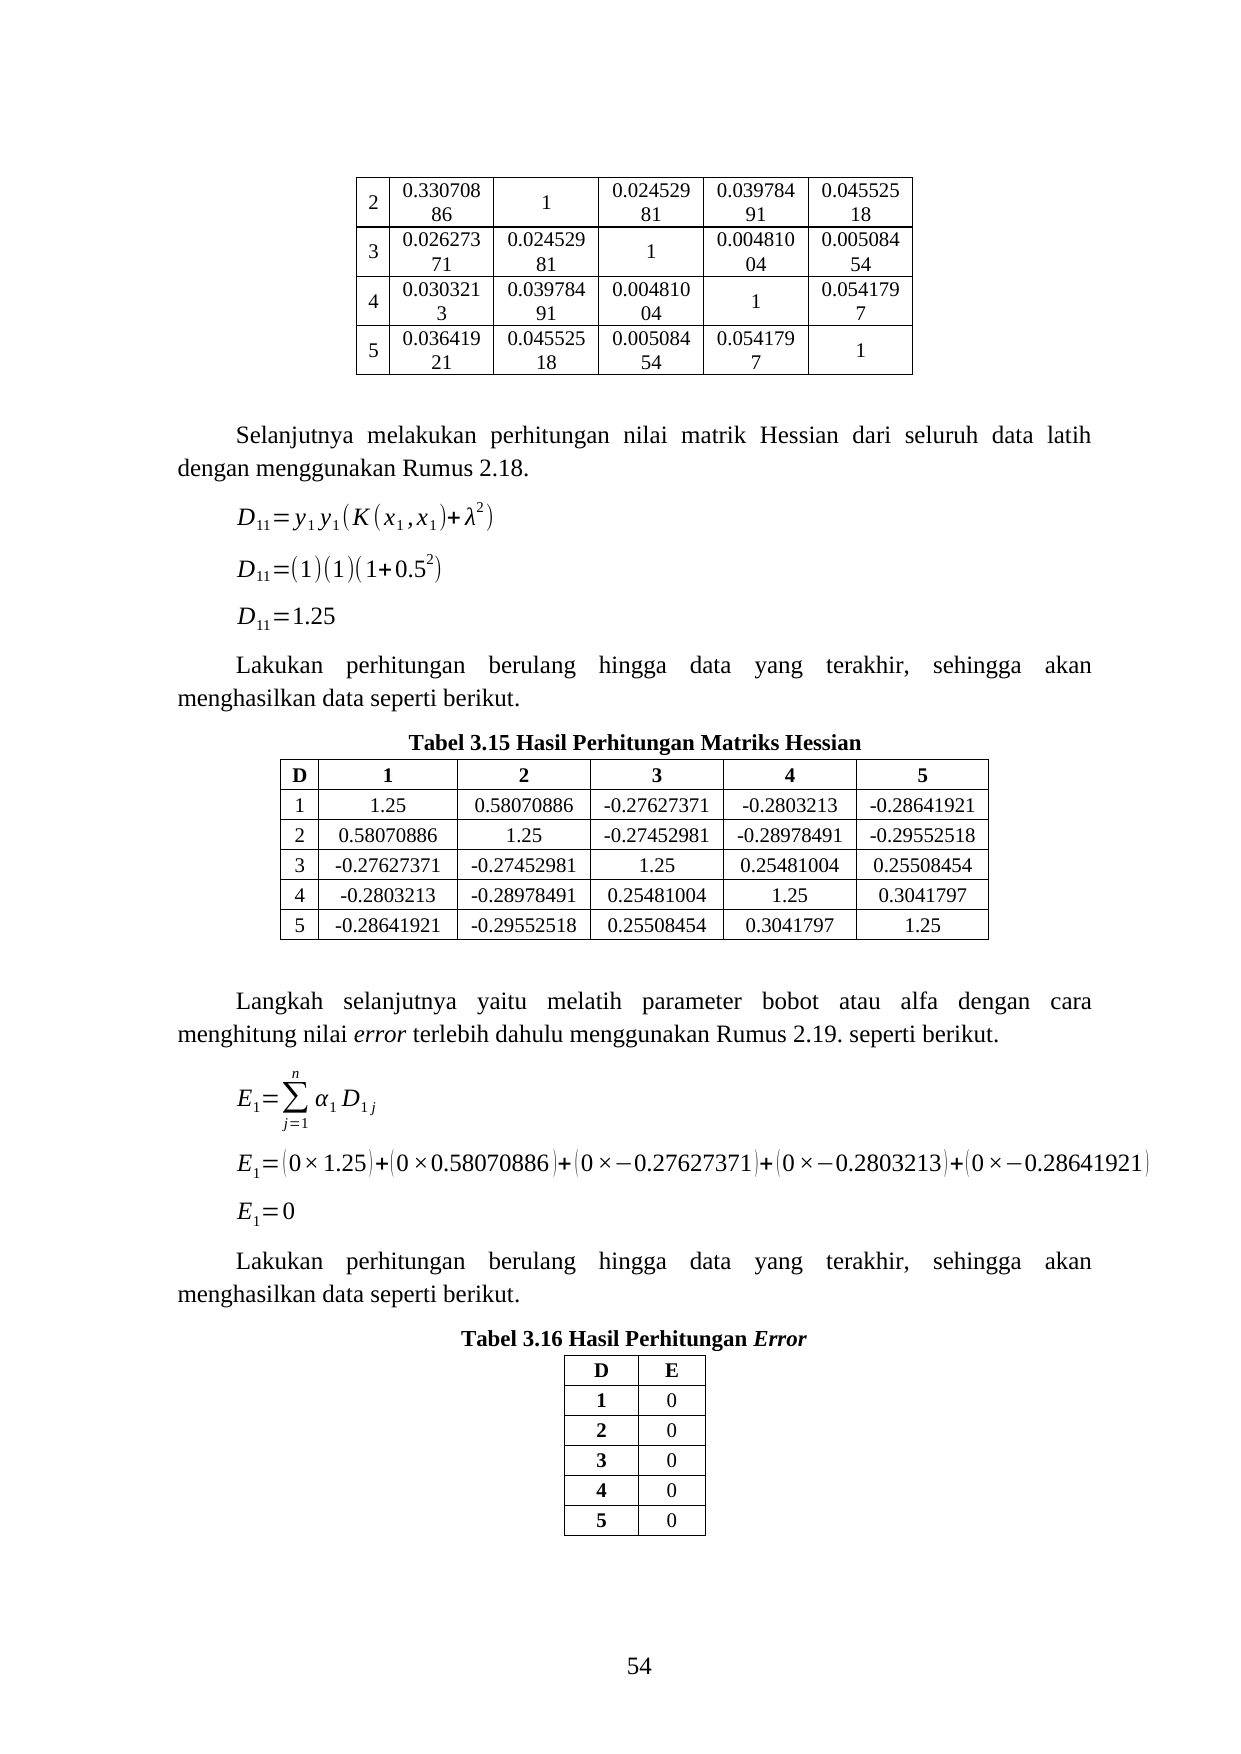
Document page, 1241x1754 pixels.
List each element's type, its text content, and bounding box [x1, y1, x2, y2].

table_cell -0.29552518 [458, 910, 590, 939]
table_cell 0 [639, 1446, 705, 1475]
table_cell 0 [639, 1416, 705, 1445]
table_cell 0.02627371 [390, 228, 493, 276]
table_cell -0.27452981 [458, 850, 590, 879]
table_cell 3 [565, 1446, 638, 1475]
table_cell 1.25 [458, 820, 590, 849]
table_cell -0.27627371 [319, 850, 457, 879]
table_cell 2 [357, 178, 389, 226]
table_cell 1 [494, 178, 598, 226]
table_cell 2 [565, 1416, 638, 1445]
table_cell 0.00508454 [599, 326, 703, 374]
table_header D [565, 1356, 638, 1385]
table_cell 1.25 [724, 880, 856, 909]
table_cell 4 [357, 277, 389, 325]
table_cell 0.0303213 [390, 277, 493, 325]
table_cell 0.02452981 [494, 228, 598, 276]
table_cell 0.58070886 [458, 790, 590, 819]
table_cell 0.04552518 [494, 326, 598, 374]
table_header 4 [724, 760, 856, 789]
table_cell 0.25508454 [591, 910, 723, 939]
table_cell 0.0541797 [704, 326, 808, 374]
table_cell -0.28641921 [857, 790, 988, 819]
table_cell 5 [281, 910, 318, 939]
table_cell 0.00481004 [704, 228, 808, 276]
table_header E [639, 1356, 705, 1385]
table_cell 1.25 [319, 790, 457, 819]
table_cell 0.3041797 [857, 880, 988, 909]
text Selanjutnya melakukan perhitungan nilai matrik Hessian dari seluruh data latih dengan menggunakan Rumus 2.18. [177, 420, 1092, 482]
table_cell -0.28641921 [319, 910, 457, 939]
table_cell 5 [357, 326, 389, 374]
table_header 1 [319, 760, 457, 789]
table_cell 0.33070886 [390, 178, 493, 226]
table_cell 1.25 [857, 910, 988, 939]
table_header 5 [857, 760, 988, 789]
table_cell -0.29552518 [857, 820, 988, 849]
table_cell 3 [357, 228, 389, 276]
table_cell 4 [565, 1476, 638, 1505]
text Langkah selanjutnya yaitu melatih parameter bobot atau alfa dengan cara menghitung nilai error terlebih dahulu menggunakan Rumus 2.19. seperti berikut. [177, 986, 1092, 1047]
table_cell 0.03641921 [390, 326, 493, 374]
table_cell 5 [565, 1506, 638, 1535]
table_header 2 [458, 760, 590, 789]
table_cell 0 [639, 1506, 705, 1535]
table_cell 0.58070886 [319, 820, 457, 849]
table_cell 0.03978491 [494, 277, 598, 325]
table_cell 0.00481004 [599, 277, 703, 325]
table_cell 0.02452981 [599, 178, 703, 226]
table_cell -0.28978491 [458, 880, 590, 909]
table_cell -0.2803213 [319, 880, 457, 909]
table_cell 0.25481004 [591, 880, 723, 909]
table_cell 0.03978491 [704, 178, 808, 226]
table_cell -0.27627371 [591, 790, 723, 819]
table_cell 0.0541797 [809, 277, 912, 325]
table_header 3 [591, 760, 723, 789]
table_cell 3 [281, 850, 318, 879]
table_cell 0.00508454 [809, 228, 912, 276]
table_cell 0.25508454 [857, 850, 988, 879]
table_cell 0.04552518 [809, 178, 912, 226]
table_header D [281, 760, 318, 789]
table_cell 1 [599, 228, 703, 276]
table_cell 0.25481004 [724, 850, 856, 879]
table_cell 0 [639, 1476, 705, 1505]
table_cell -0.28978491 [724, 820, 856, 849]
table_cell -0.27452981 [591, 820, 723, 849]
table_cell -0.2803213 [724, 790, 856, 819]
text Lakukan perhitungan berulang hingga data yang terakhir, sehingga akan menghasilkan data seperti berikut. [177, 650, 1092, 712]
table_cell 1 [281, 790, 318, 819]
table_cell 1 [704, 277, 808, 325]
table_cell 2 [281, 820, 318, 849]
table_cell 4 [281, 880, 318, 909]
table_cell 0.3041797 [724, 910, 856, 939]
table_cell 1.25 [591, 850, 723, 879]
table_cell 1 [809, 326, 912, 374]
table_cell 1 [565, 1386, 638, 1415]
text Lakukan perhitungan berulang hingga data yang terakhir, sehingga akan menghasilkan data seperti berikut. [177, 1246, 1092, 1308]
table_cell 0 [639, 1386, 705, 1415]
